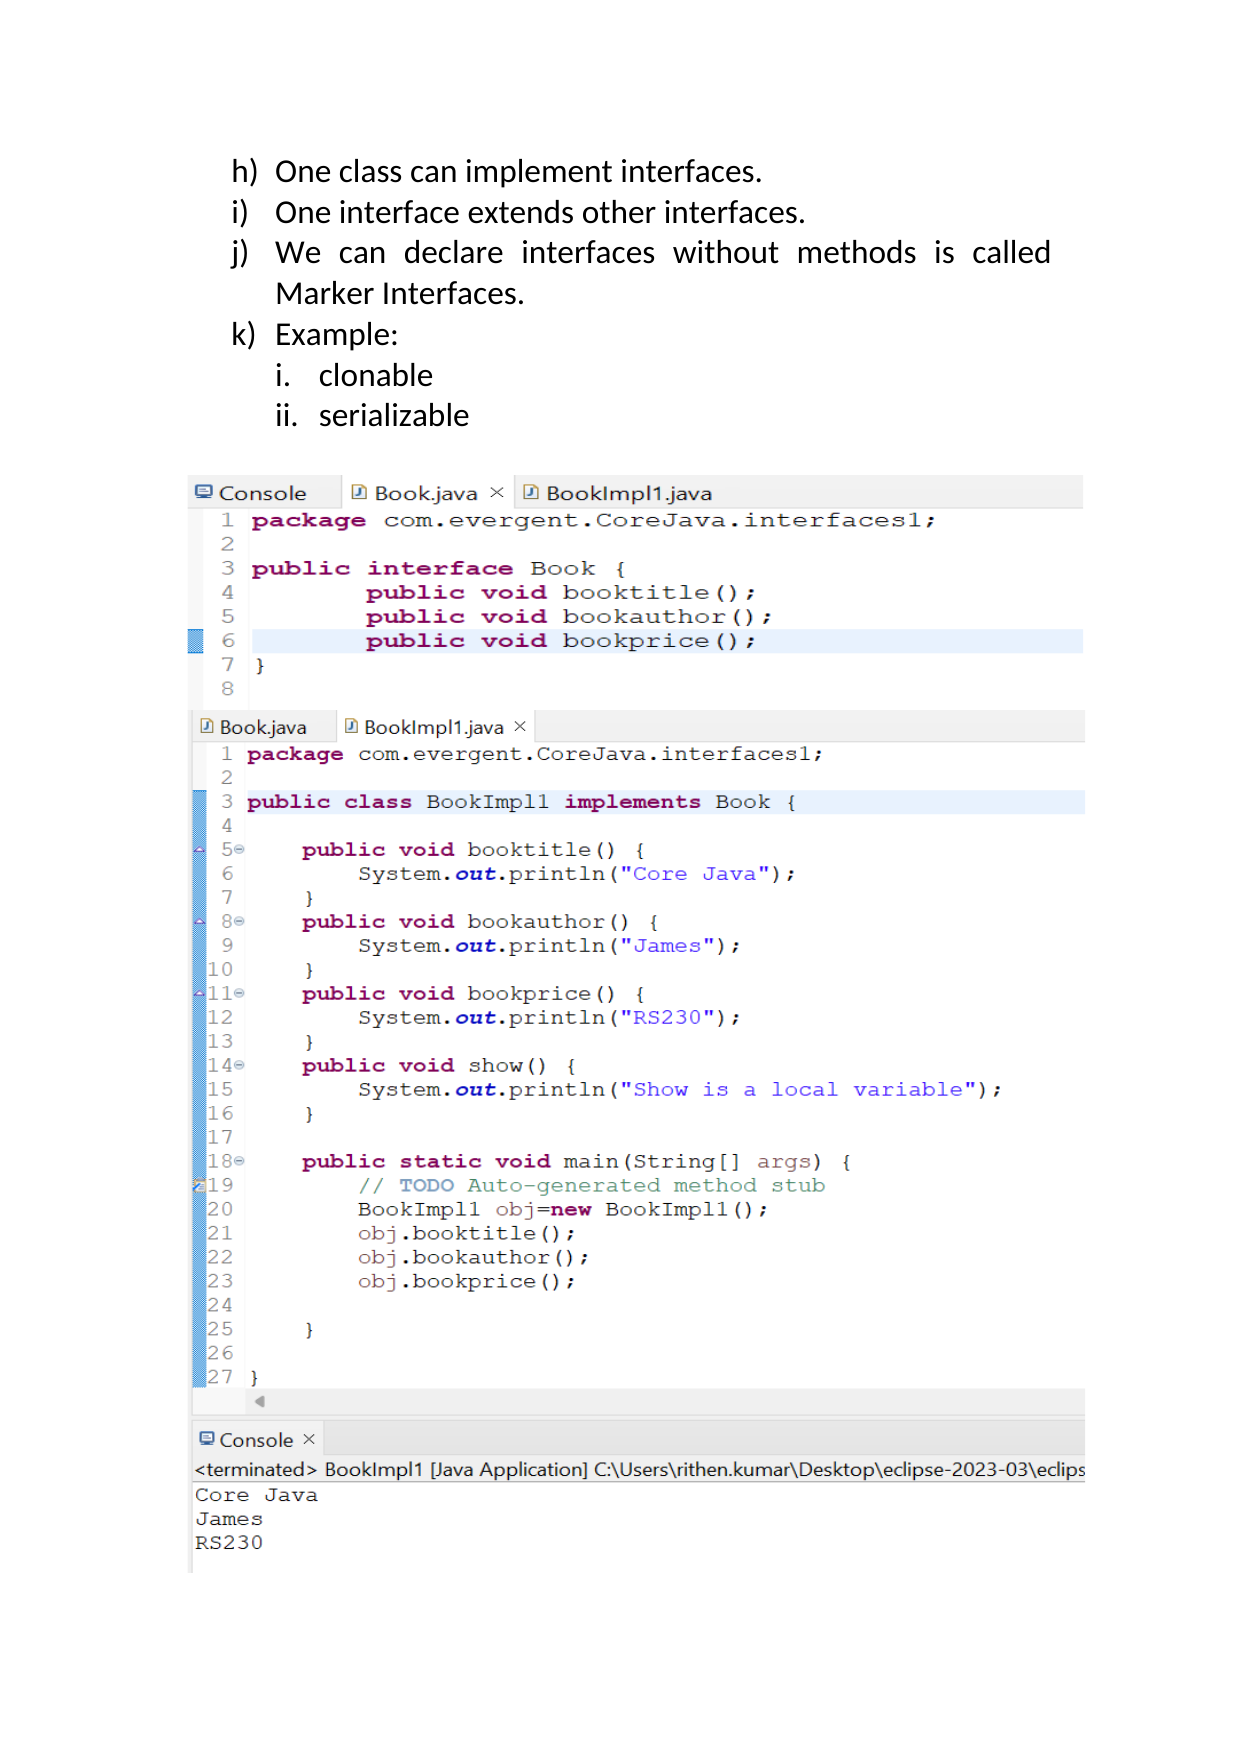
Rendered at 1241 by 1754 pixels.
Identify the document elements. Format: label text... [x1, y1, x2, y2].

picture [187, 475, 1086, 1573]
list Example: [231, 313, 1053, 354]
list One interface extends other interfaces. [231, 191, 1053, 231]
list We can declare interfaces without methods is called Marker Interfaces. [231, 231, 1053, 313]
list One class can implement interfaces. [231, 150, 1053, 191]
list serializable [275, 394, 1053, 435]
list clonable [275, 354, 1053, 394]
